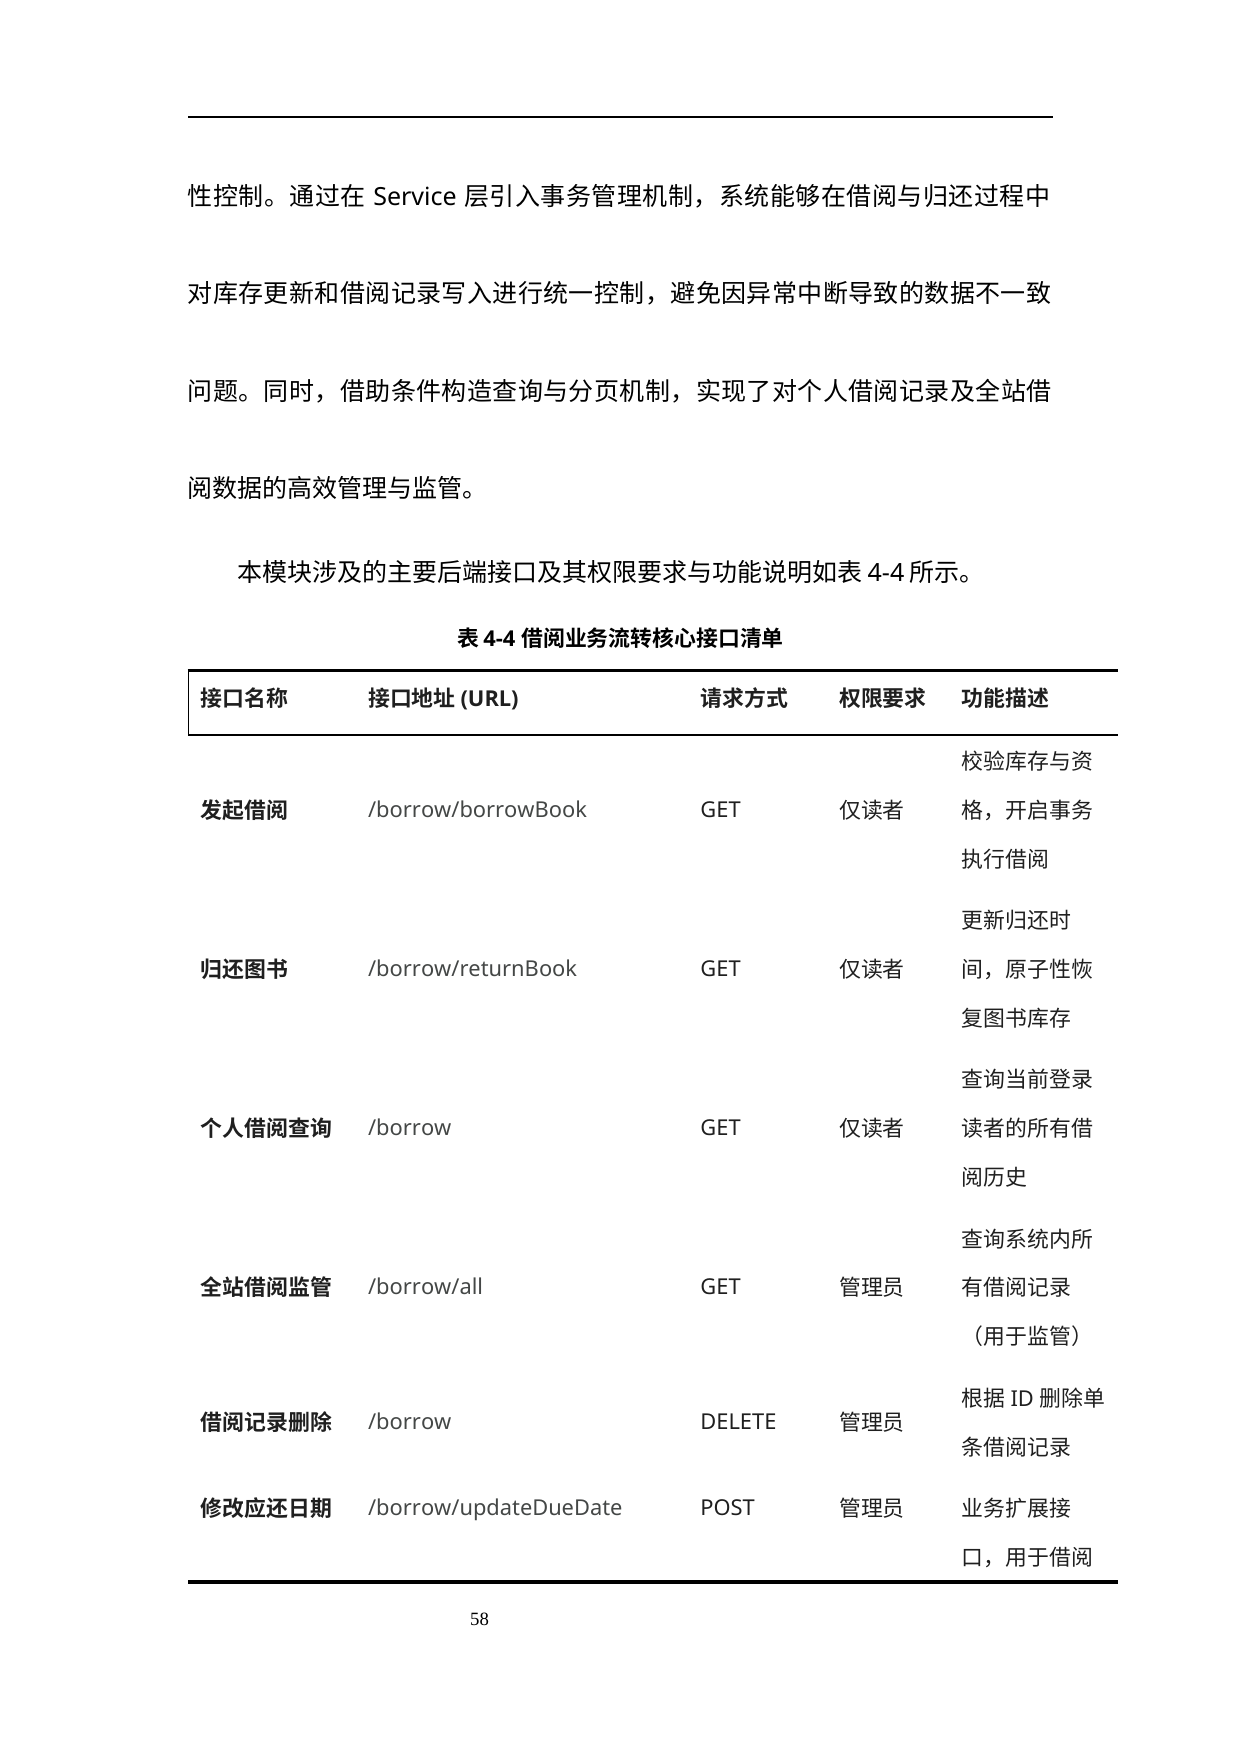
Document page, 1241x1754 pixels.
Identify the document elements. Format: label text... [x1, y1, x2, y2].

table_cell 查询当前登录读者的所有借阅历史 [949, 1054, 1118, 1213]
table_cell 业务扩展接口，用于借阅延期操作 [949, 1483, 1118, 1580]
table_cell 发起借阅 [188, 736, 355, 894]
table_cell GET [688, 1213, 826, 1372]
table_header 接口地址 (URL) [355, 672, 688, 734]
table_header 请求方式 [688, 672, 826, 734]
table_cell 管理员 [826, 1483, 949, 1580]
table_cell 全站借阅监管 [188, 1213, 355, 1372]
table_cell 管理员 [826, 1213, 949, 1372]
table_cell GET [688, 736, 826, 894]
table_cell /borrow [355, 1372, 688, 1482]
table_cell 更新归还时间，原子性恢复图书库存 [949, 895, 1118, 1054]
table_cell GET [688, 895, 826, 1054]
table_cell DELETE [688, 1372, 826, 1482]
table_header 接口名称 [189, 672, 355, 734]
table_cell 根据 ID 删除单条借阅记录 [949, 1372, 1118, 1482]
table_cell /borrow/updateDueDate [355, 1483, 688, 1580]
table_cell GET [688, 1054, 826, 1213]
table_cell 归还图书 [188, 895, 355, 1054]
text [187, 162, 1053, 519]
table_cell 修改应还日期 [188, 1483, 355, 1580]
text 表4-4 借阅业务流转核心接口清单 [187, 621, 1053, 653]
table_cell /borrow/borrowBook [355, 736, 688, 894]
table_cell /borrow/all [355, 1213, 688, 1372]
table_cell 仅读者 [826, 895, 949, 1054]
table_header 功能描述 [949, 672, 1118, 734]
table_cell 仅读者 [826, 1054, 949, 1213]
table_cell 管理员 [826, 1372, 949, 1482]
text 本模块涉及的主要后端接口及其权限要求与功能说明如表4-4所示。 [187, 538, 1053, 603]
table_cell /borrow/returnBook [355, 895, 688, 1054]
table_cell 借阅记录删除 [188, 1372, 355, 1482]
table_header 权限要求 [826, 672, 949, 734]
table_cell /borrow [355, 1054, 688, 1213]
table_cell 校验库存与资格，开启事务执行借阅 [949, 736, 1118, 894]
table_cell 个人借阅查询 [188, 1054, 355, 1213]
table_cell 查询系统内所有借阅记录（用于监管） [949, 1213, 1118, 1372]
table_cell 仅读者 [826, 736, 949, 894]
table_cell POST [688, 1483, 826, 1580]
